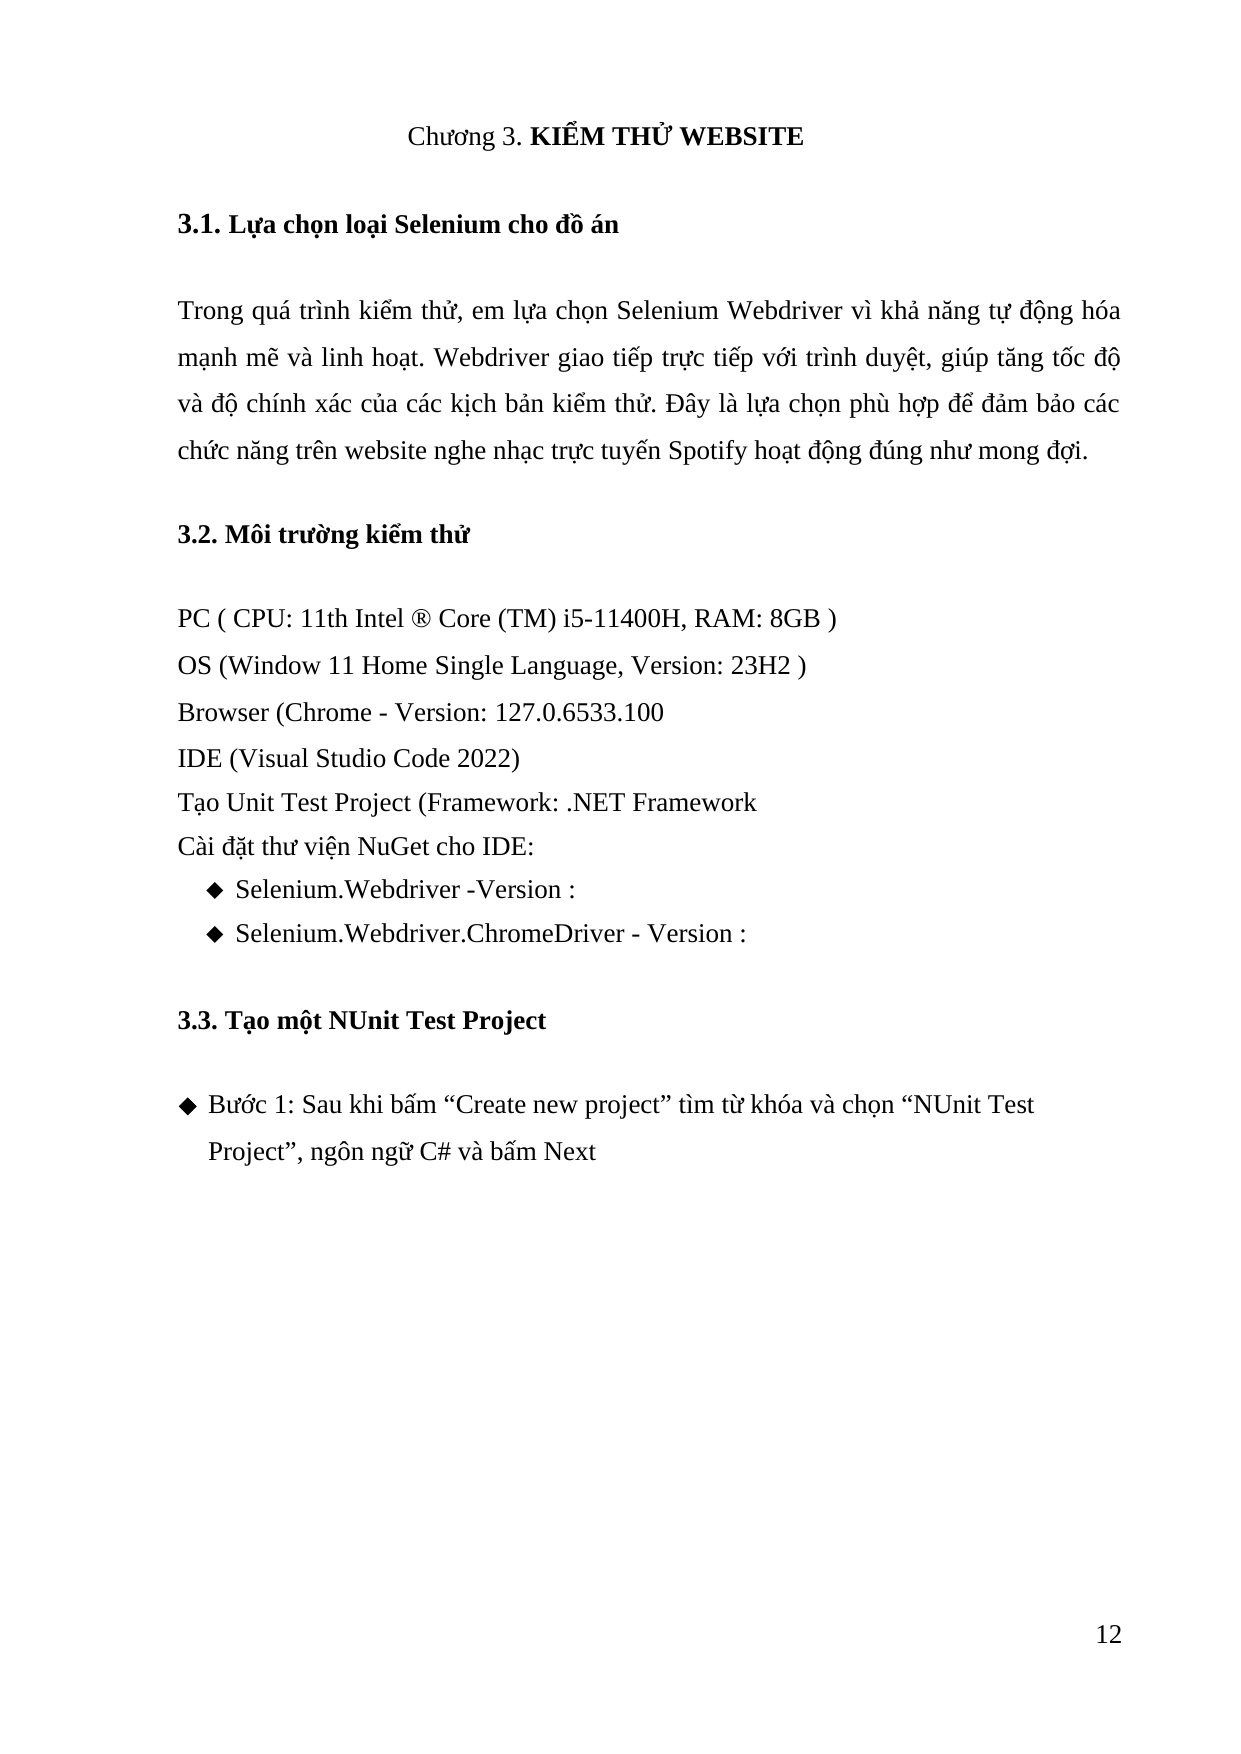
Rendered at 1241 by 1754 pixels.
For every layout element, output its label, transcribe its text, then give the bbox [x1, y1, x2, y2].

text Trong quá trình kiểm thử, em lựa chọn Selenium Webdriver vì khả năng tự động hóa mạnh mẽ và linh hoạt. Webdriver giao tiếp trực tiếp với trình duyệt, giúp tăng tốc độ và độ chính xác của các kịch bản kiểm thử. Đây là lựa chọn phù hợp để đảm bảo các chức năng trên website nghe nhạc trực tuyến Spotify hoạt động đúng như mong đợi. [177, 294, 1122, 465]
text 3.1. Lựa chọn loại Selenium cho đồ án [177, 206, 1122, 239]
text OS (Window 11 Home Single Language, Version: 23H2 ) [177, 649, 1122, 680]
text IDE (Visual Studio Code 2022) [177, 742, 1122, 774]
list Selenium.Webdriver -Version : [204, 873, 1122, 904]
list Selenium.Webdriver.ChromeDriver - Version : [204, 917, 1122, 948]
text PC ( CPU: 11th Intel ® Core (TM) i5-11400H, RAM: 8GB ) [177, 602, 1122, 634]
text Cài đặt thư viện NuGet cho IDE: [177, 830, 1122, 861]
text Chương 3. KIỂM THỬ WEBSITE [177, 118, 1122, 152]
text Tạo Unit Test Project (Framework: .NET Framework [177, 786, 1122, 817]
text Browser (Chrome - Version: 127.0.6533.100 [177, 696, 1122, 727]
list 3.3. Tạo một NUnit Test Project [177, 1004, 1122, 1036]
list Bước 1: Sau khi bấm “Create new project” tìm từ khóa và chọn “NUnit Test Project”, ngôn ngữ C# và bấm Next [177, 1089, 1122, 1166]
text 3.2. Môi trường kiểm thử [177, 518, 1122, 549]
